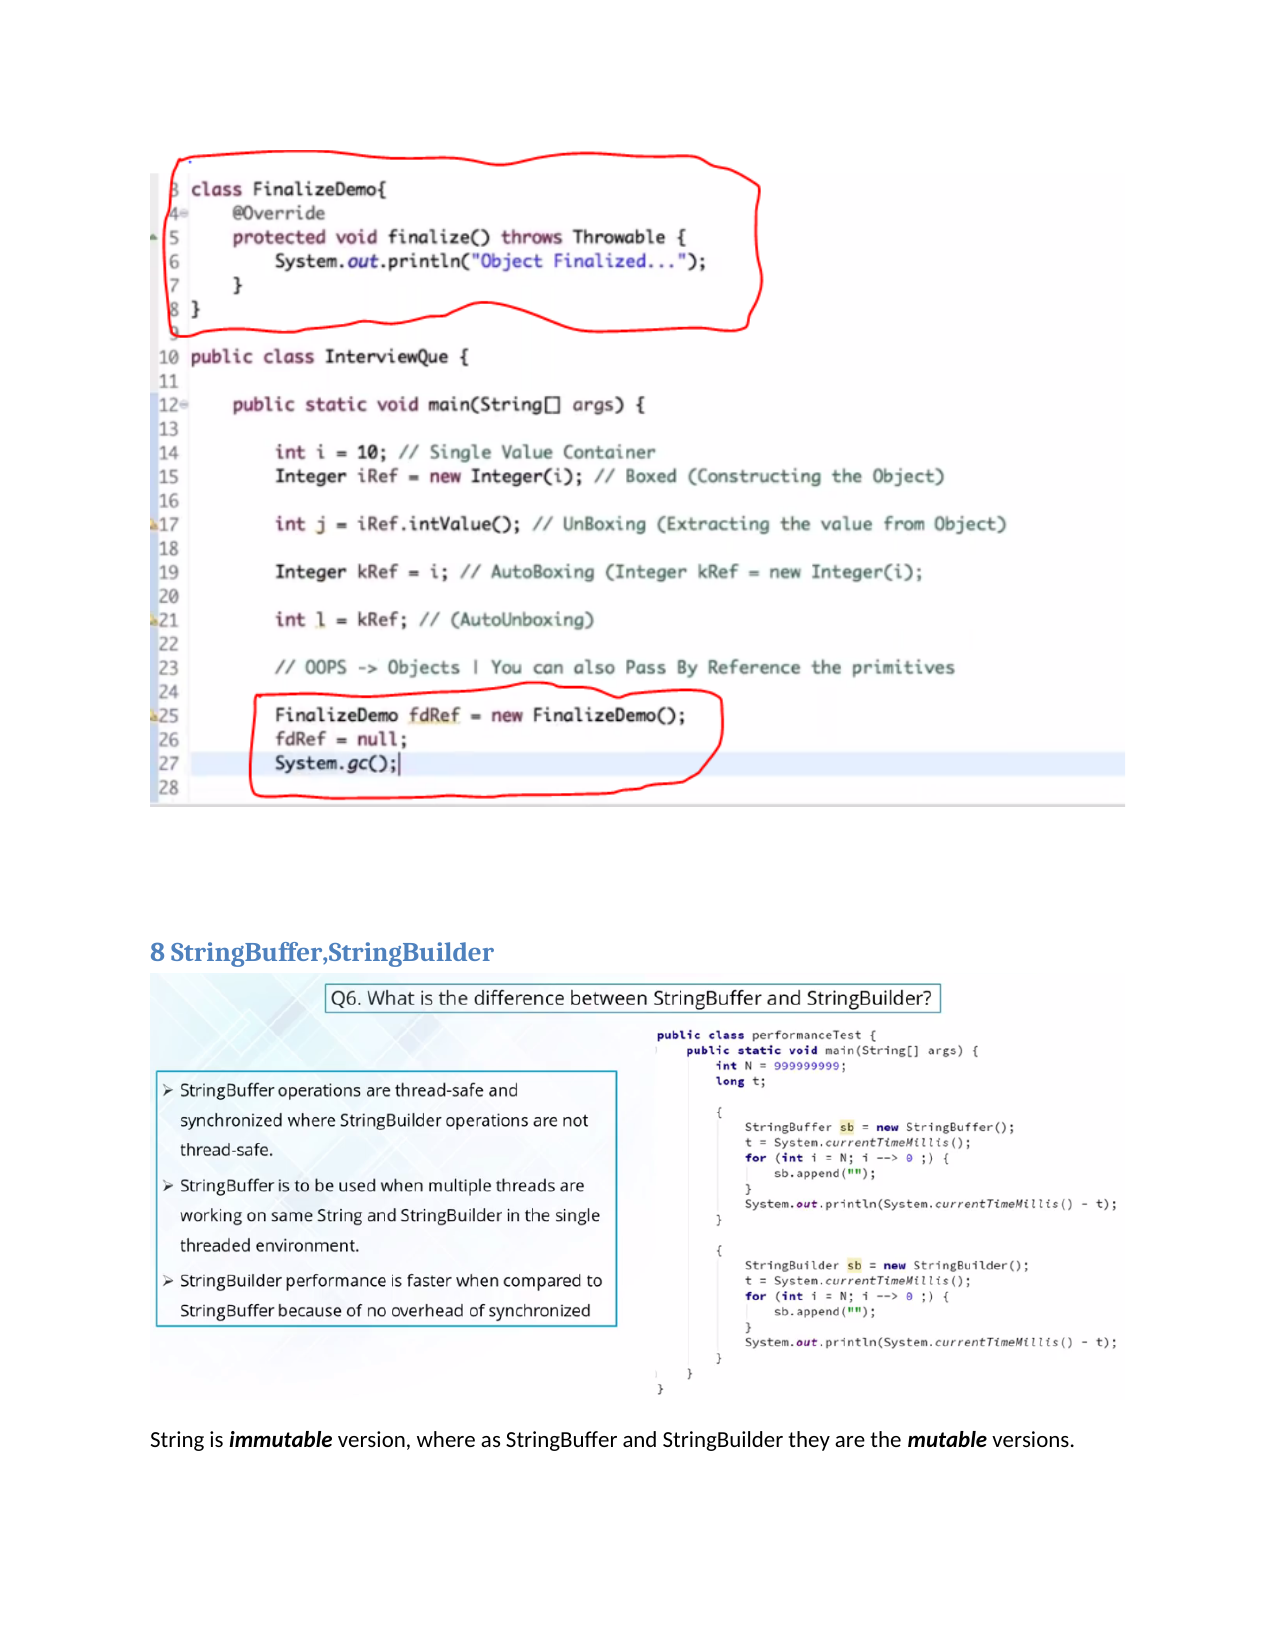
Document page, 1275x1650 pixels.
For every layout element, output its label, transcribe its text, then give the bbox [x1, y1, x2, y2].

picture [150, 150, 1125, 807]
picture [150, 973, 1125, 1400]
text String is immutable version, where as StringBuffer and StringBuilder they are the mutable versions. [150, 1425, 1125, 1453]
subtitle 8 StringBuffer,StringBuilder [150, 937, 1125, 968]
